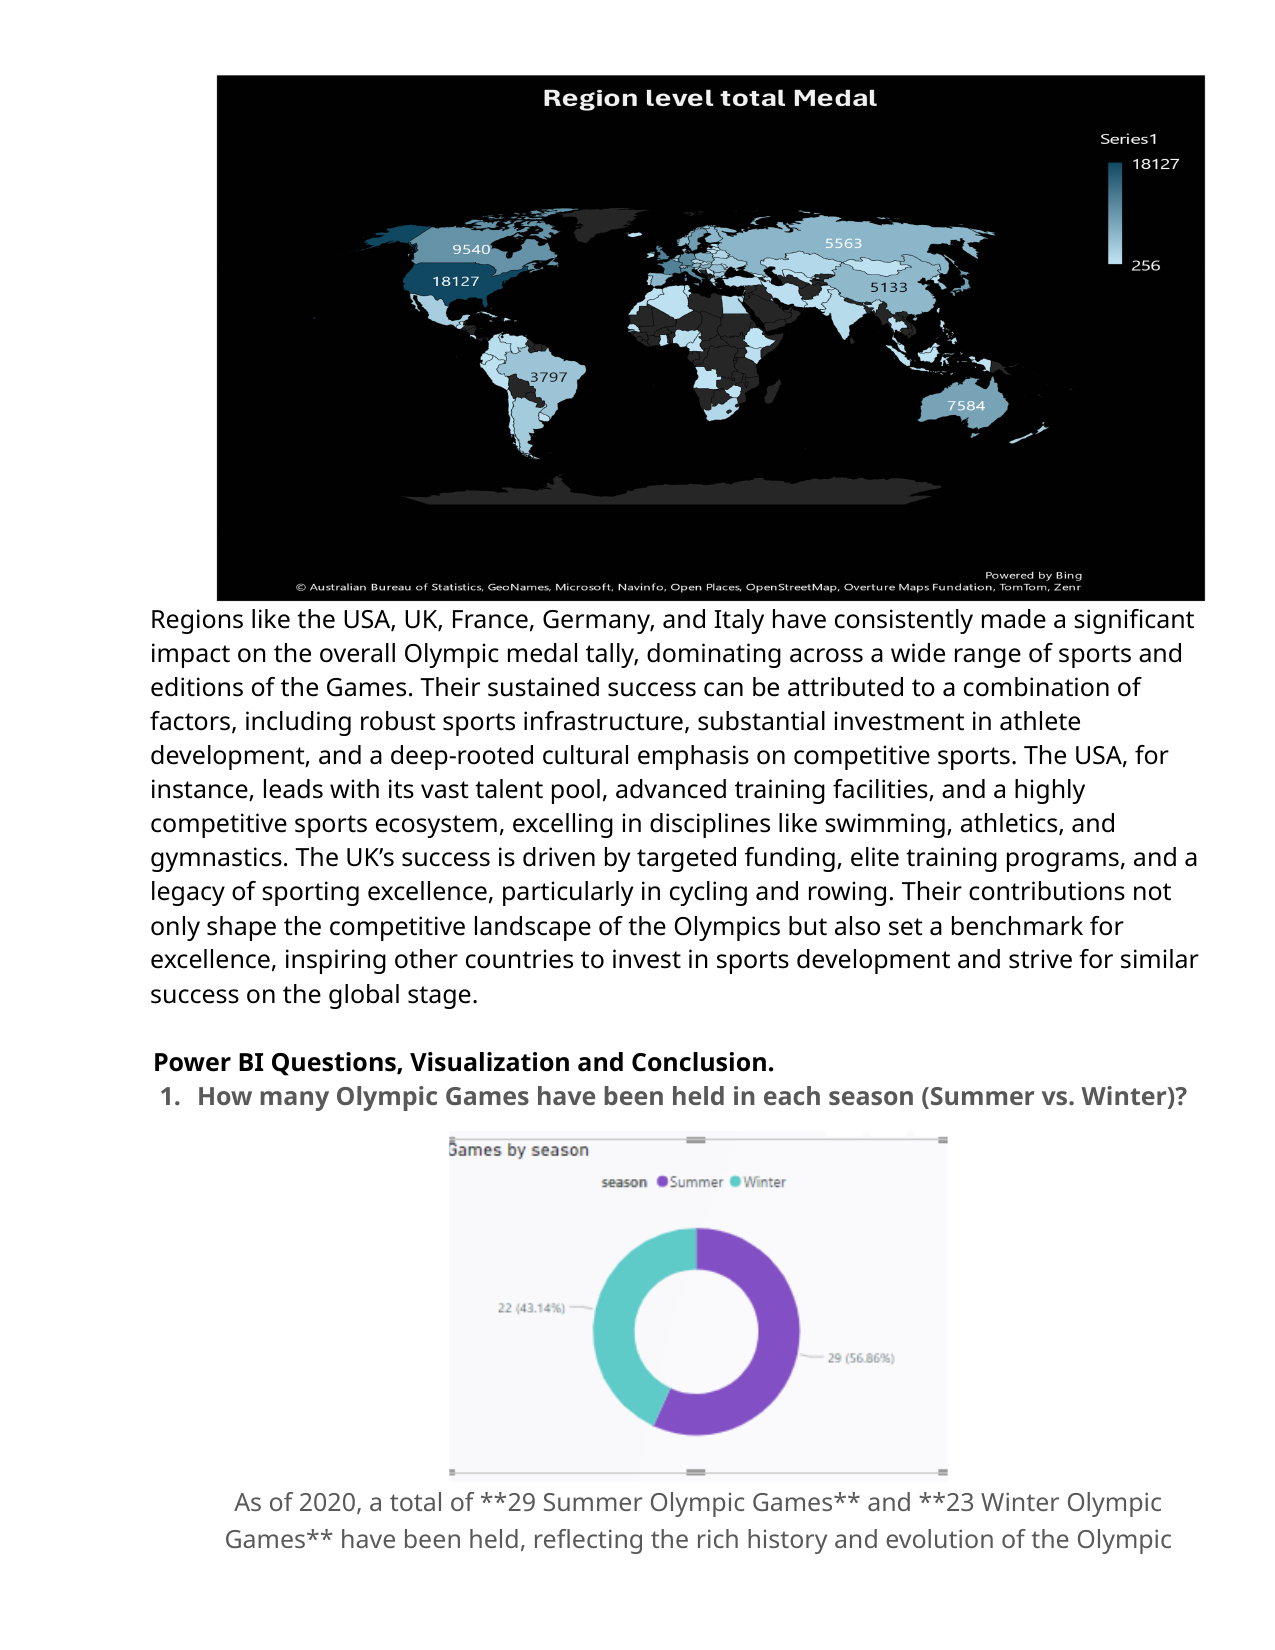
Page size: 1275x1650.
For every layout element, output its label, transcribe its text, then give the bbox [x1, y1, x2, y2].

list How many Olympic Games have been held in each season (Summer vs. Winter)? [159, 1078, 1200, 1112]
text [197, 1132, 1200, 1555]
text Regions like the USA, UK, France, Germany, and Italy have consistently made a significant impact on the overall Olympic medal tally, dominating across a wide range of sports and editions of the Games. Their sustained success can be attributed to a combination of factors, including robust sports infrastructure, substantial investment in athlete development, and a deep-rooted cultural emphasis on competitive sports. The USA, for instance, leads with its vast talent pool, advanced training facilities, and a highly competitive sports ecosystem, excelling in disciplines like swimming, athletics, and gymnastics. The UK’s success is driven by targeted funding, elite training programs, and a legacy of sporting excellence, particularly in cycling and rowing. Their contributions not only shape the competitive landscape of the Olympics but also set a benchmark for excellence, inspiring other countries to invest in sports development and strive for similar success on the global stage. [150, 602, 1200, 1010]
picture [215, 75, 1208, 602]
picture [449, 1131, 948, 1482]
text Power BI Questions, Visualization and Conclusion. [75, 1044, 1200, 1078]
